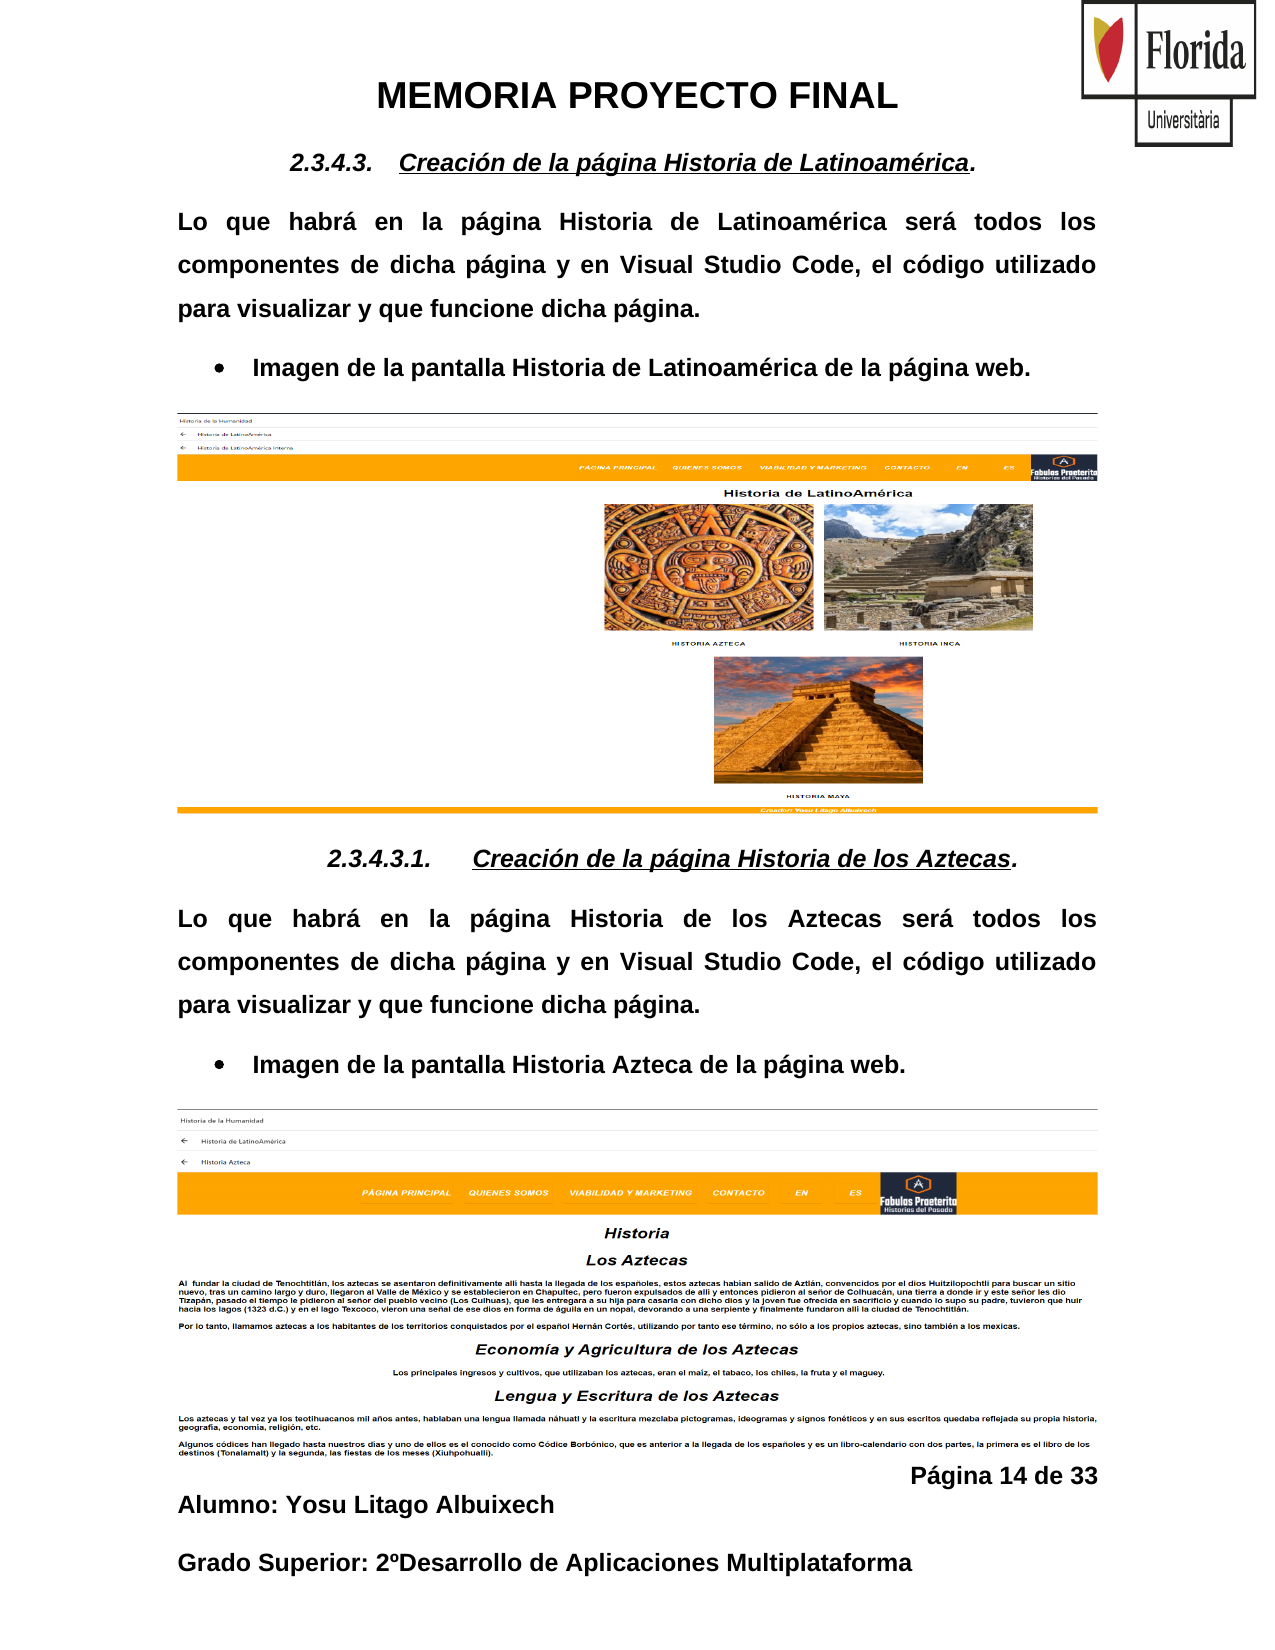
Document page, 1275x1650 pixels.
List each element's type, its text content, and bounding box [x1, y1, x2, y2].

list Imagen de la pantalla Historia Azteca de la página web. [215, 1050, 1098, 1079]
picture [177, 1109, 1098, 1457]
picture [177, 413, 1098, 814]
picture [1081, 0, 1257, 147]
list Creación de la página Historia de Latinoamérica. [290, 148, 1098, 176]
list Imagen de la pantalla Historia de Latinoamérica de la página web. [215, 353, 1098, 382]
text Lo que habrá en la página Historia de los Aztecas será todos los componentes de dicha página y en Visual Studio Code, el código utilizado para visualizar y que funcione dicha página. [177, 904, 1098, 1019]
list Creación de la página Historia de los Aztecas. [327, 844, 1098, 873]
text Lo que habrá en la página Historia de Latinoamérica será todos los componentes de dicha página y en Visual Studio Code, el código utilizado para visualizar y que funcione dicha página. [177, 207, 1098, 322]
